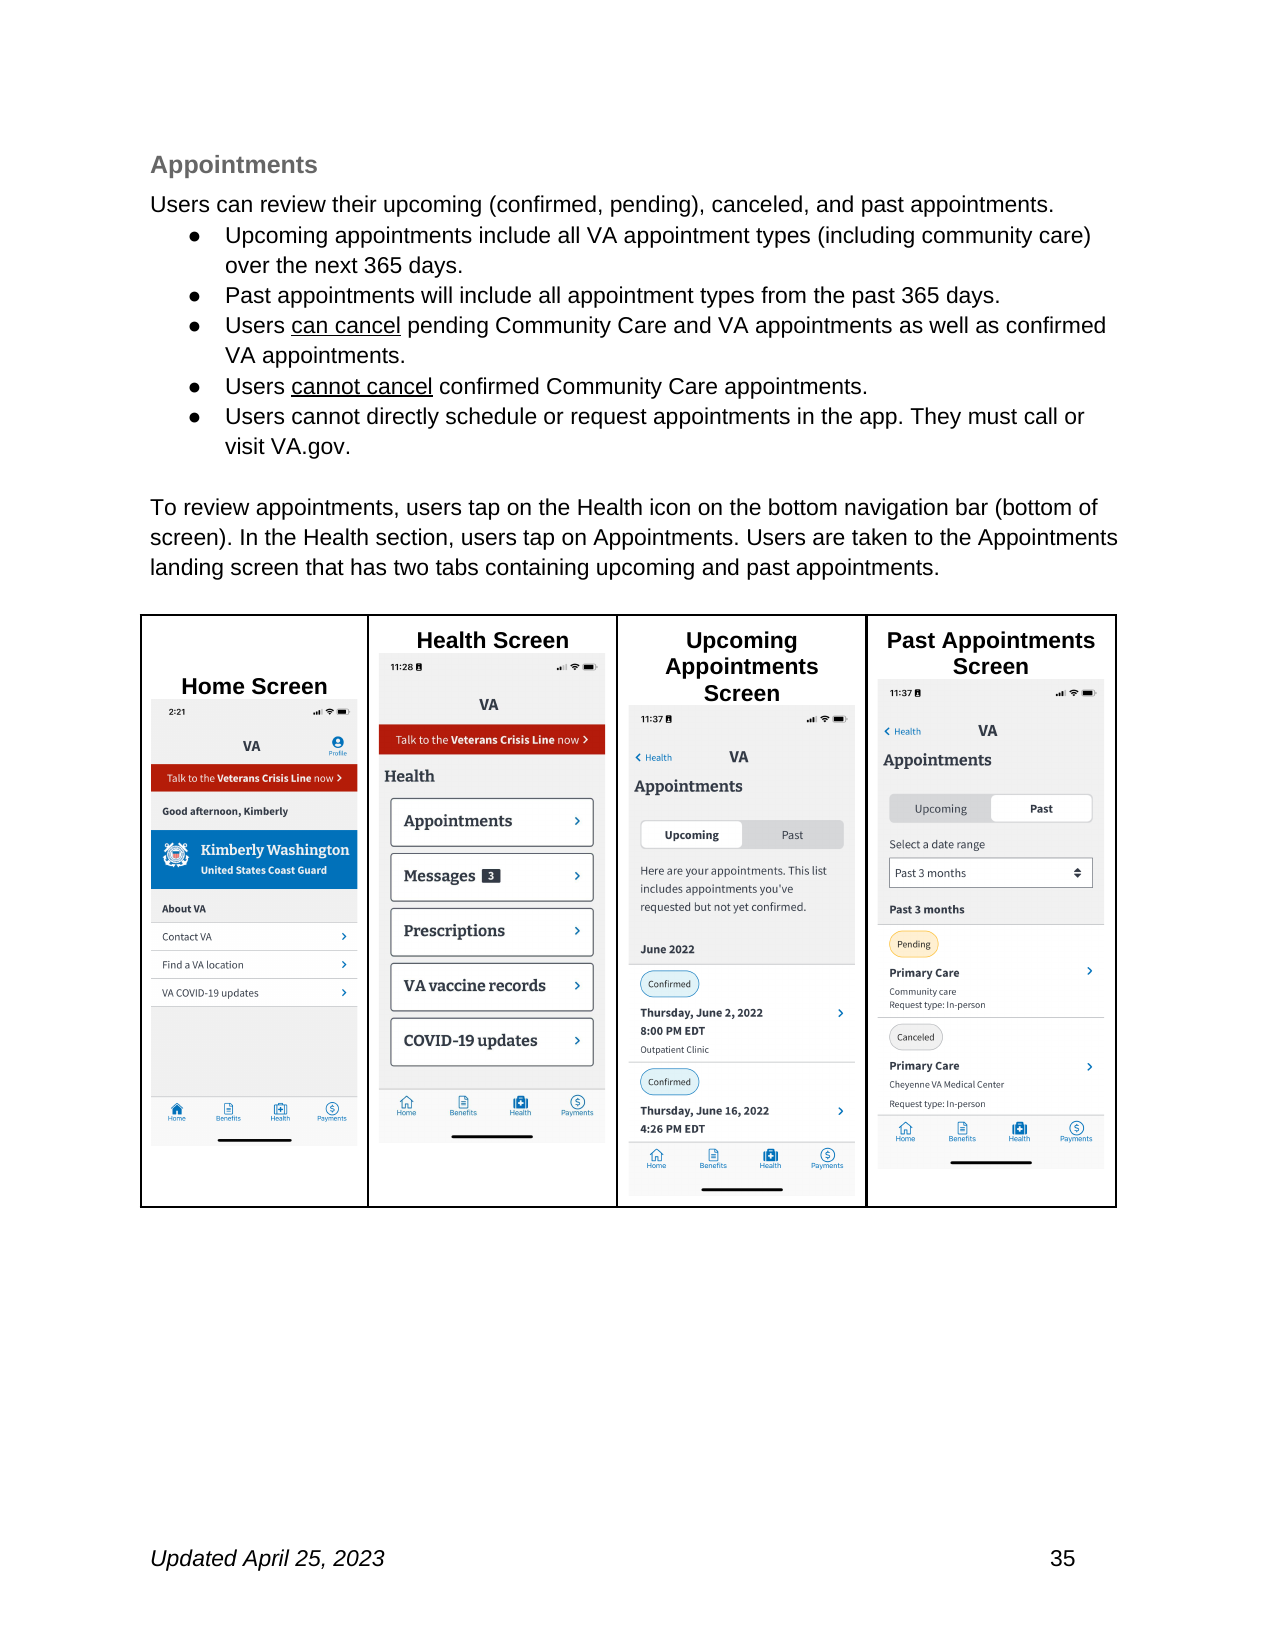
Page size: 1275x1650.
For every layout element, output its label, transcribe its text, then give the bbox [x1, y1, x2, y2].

list Users can cancel pending Community Care and VA appointments as well as confirmed VA appointments. [187, 312, 1125, 369]
picture [628, 705, 855, 1196]
table_header Home Screen [142, 616, 367, 1206]
table_header Health Screen [369, 616, 616, 1206]
text To review appointments, users tap on the Health icon on the bottom navigation bar (bottom of screen). In the Health section, users tap on Appointments. Users are taken to the Appointments landing screen that has two tabs containing upcoming and past appointments. [150, 493, 1125, 580]
picture [151, 699, 358, 1146]
list Users cannot cancel confirmed Community Care appointments. [187, 373, 1125, 399]
text Users can review their upcoming (confirmed, pending), canceled, and past appointments. [150, 191, 1125, 218]
list Upcoming appointments include all VA appointment types (including community care) over the next 365 days. [187, 222, 1125, 278]
picture [378, 653, 606, 1143]
table_header Past Appointments Screen [868, 616, 1115, 1206]
picture [877, 679, 1105, 1169]
list Past appointments will include all appointment types from the past 365 days. [187, 282, 1125, 308]
subtitle Appointments [150, 150, 1125, 179]
list Users cannot directly schedule or request appointments in the app. They must call or visit VA.gov. [187, 403, 1125, 459]
table_header Upcoming Appointments Screen [618, 616, 865, 1206]
